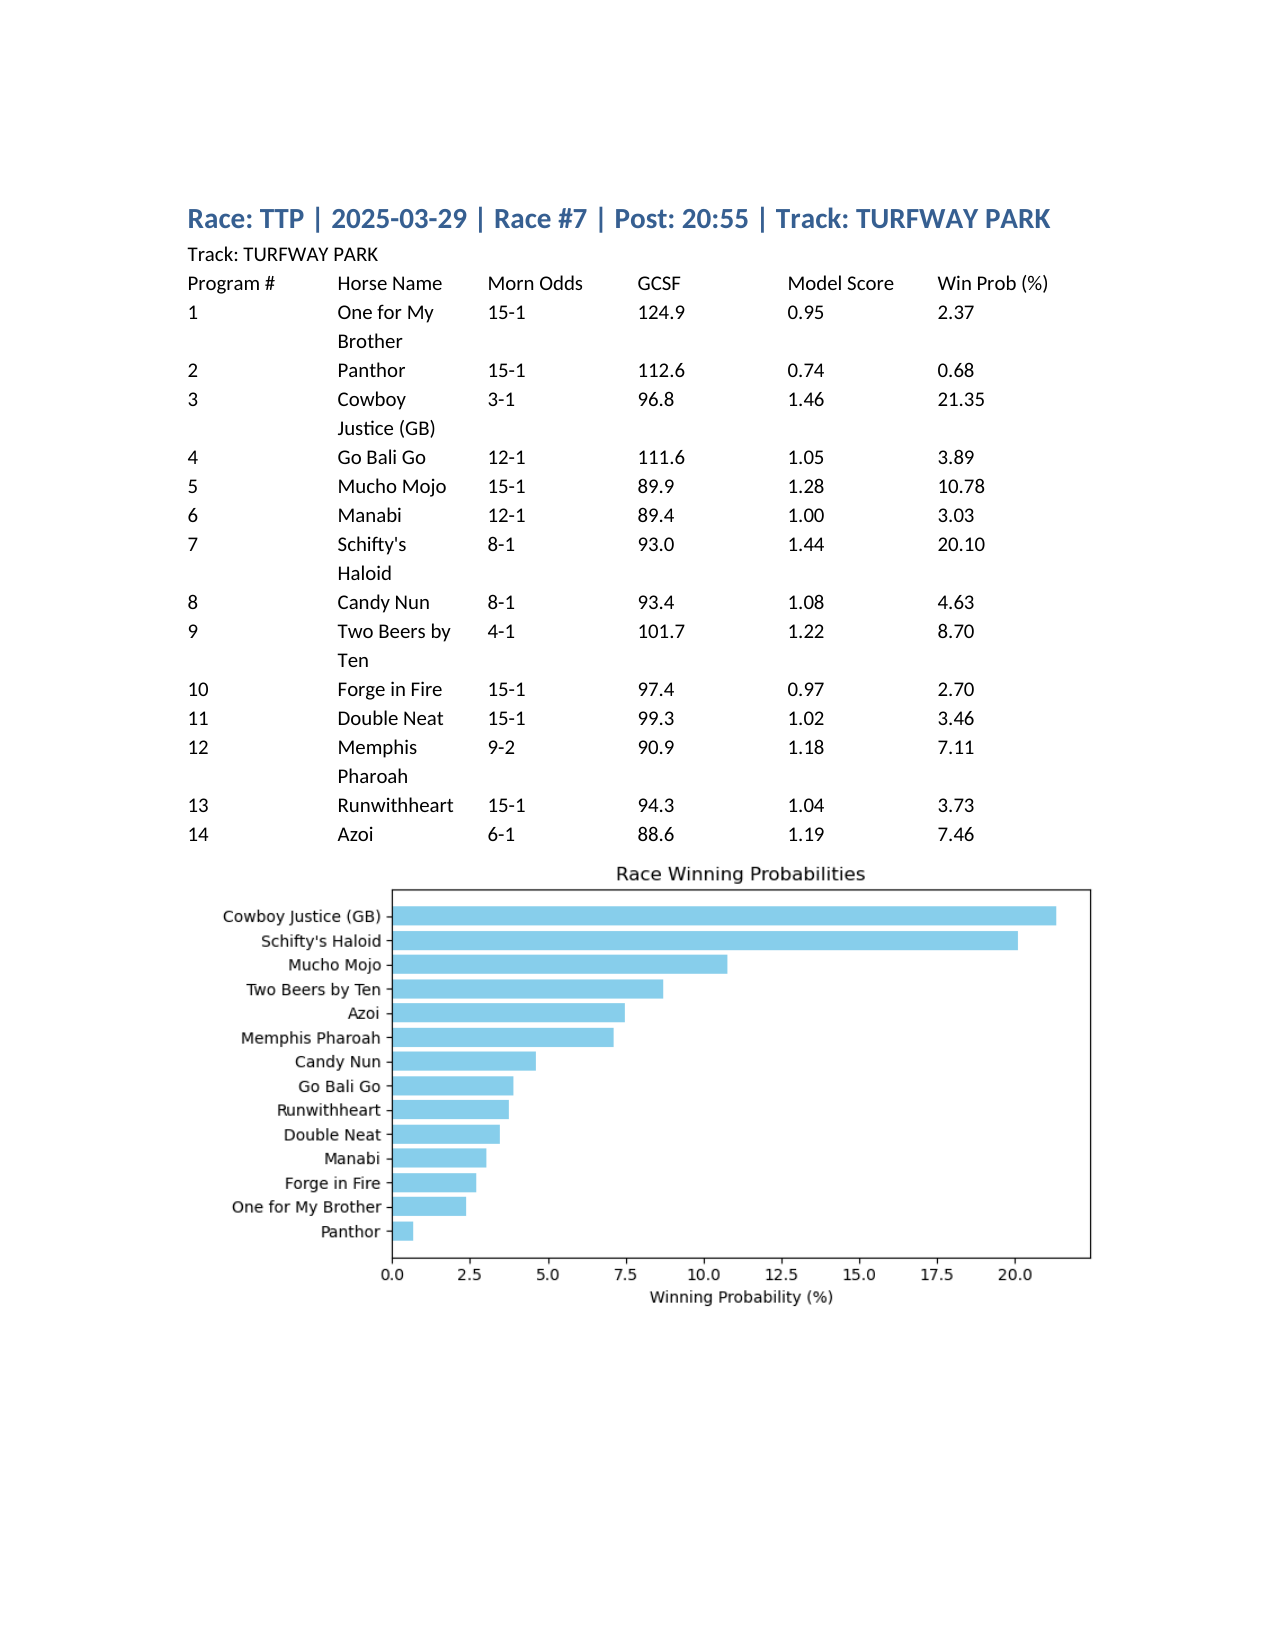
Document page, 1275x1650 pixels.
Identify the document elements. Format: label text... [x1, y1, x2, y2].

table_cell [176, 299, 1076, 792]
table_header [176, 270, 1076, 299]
subtitle Race: TTP | 2025-03-29 | Race #7 | Post: 20:55 | Track: TURFWAY PARK [187, 200, 1087, 236]
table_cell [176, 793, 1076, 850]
picture [206, 850, 1107, 1323]
text Track: TURFWAY PARK [187, 241, 1087, 266]
